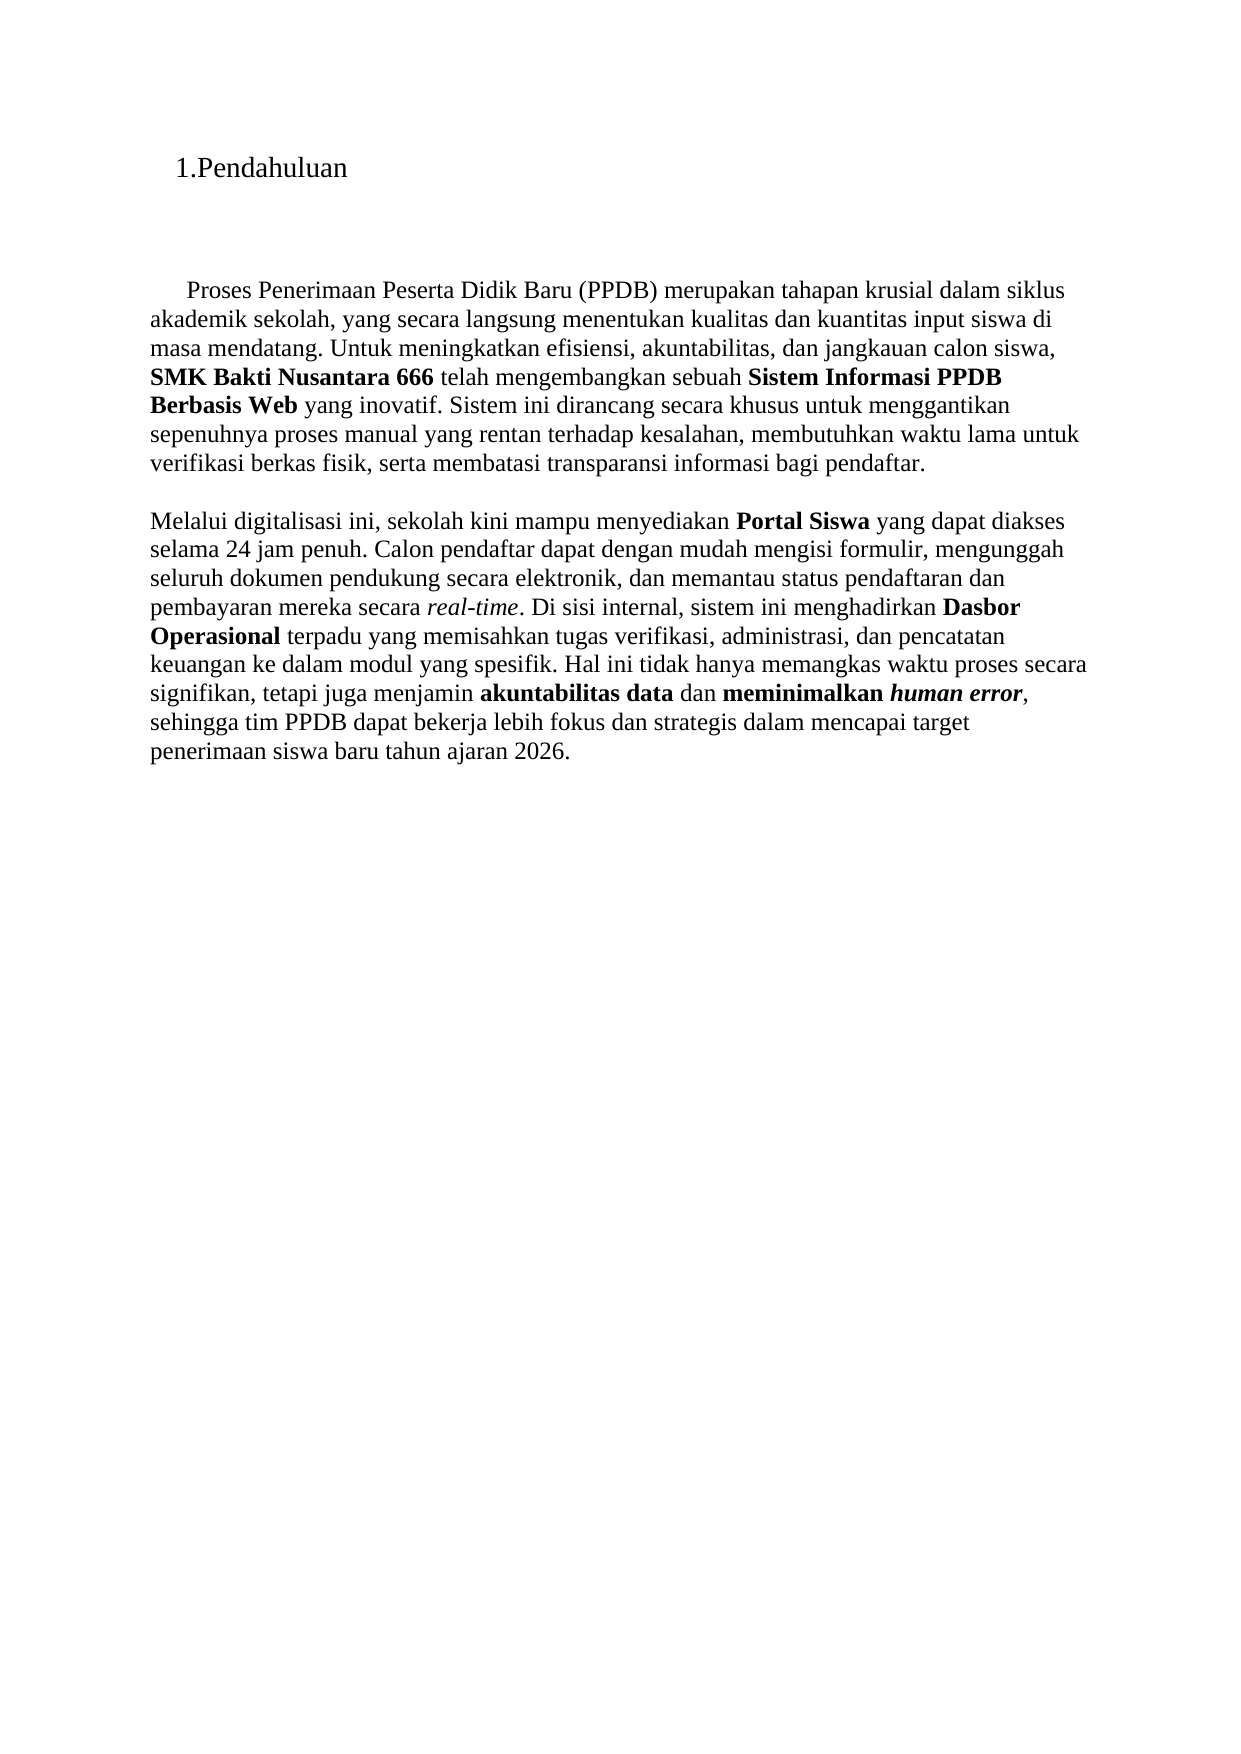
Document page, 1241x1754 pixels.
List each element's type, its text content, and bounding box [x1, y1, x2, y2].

text Proses Penerimaan Peserta Didik Baru (PPDB) merupakan tahapan krusial dalam siklus akademik sekolah, yang secara langsung menentukan kualitas dan kuantitas input siswa di masa mendatang. Untuk meningkatkan efisiensi, akuntabilitas, dan jangkauan calon siswa, SMK Bakti Nusantara 666 telah mengembangkan sebuah Sistem Informasi PPDB Berbasis Web yang inovatif. Sistem ini dirancang secara khusus untuk menggantikan sepenuhnya proses manual yang rentan terhadap kesalahan, membutuhkan waktu lama untuk verifikasi berkas fisik, serta membatasi transparansi informasi bagi pendaftar. [150, 275, 1090, 477]
text 1.Pendahuluan [150, 150, 1090, 183]
text Melalui digitalisasi ini, sekolah kini mampu menyediakan Portal Siswa yang dapat diakses selama 24 jam penuh. Calon pendaftar dapat dengan mudah mengisi formulir, mengunggah seluruh dokumen pendukung secara elektronik, dan memantau status pendaftaran dan pembayaran mereka secara real-time. Di sisi internal, sistem ini menghadirkan Dasbor Operasional terpadu yang memisahkan tugas verifikasi, administrasi, dan pencatatan keuangan ke dalam modul yang spesifik. Hal ini tidak hanya memangkas waktu proses secara signifikan, tetapi juga menjamin akuntabilitas data dan meminimalkan human error, sehingga tim PPDB dapat bekerja lebih fokus dan strategis dalam mencapai target penerimaan siswa baru tahun ajaran 2026. [150, 506, 1090, 764]
